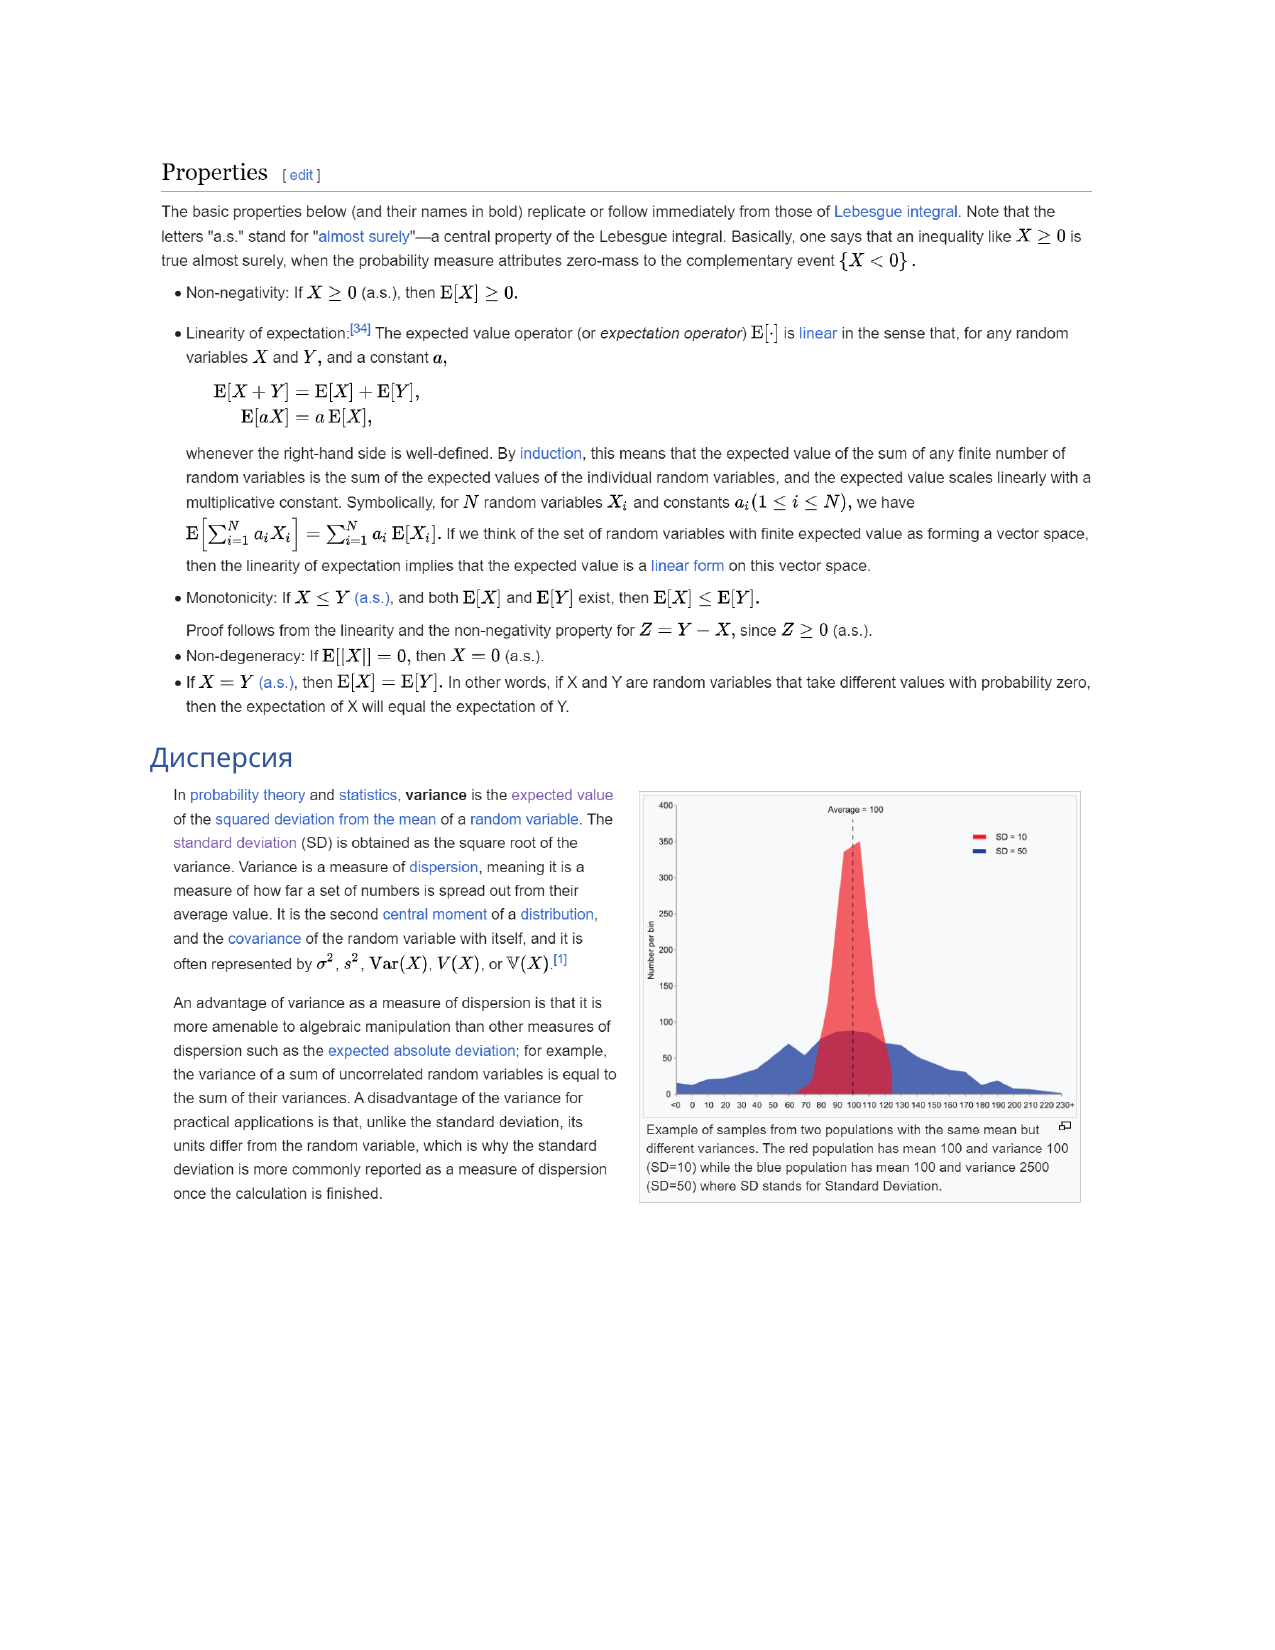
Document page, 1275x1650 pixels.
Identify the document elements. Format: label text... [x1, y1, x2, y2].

picture [150, 778, 1125, 1215]
subtitle Дисперсия [150, 738, 1125, 775]
picture [150, 150, 1125, 720]
